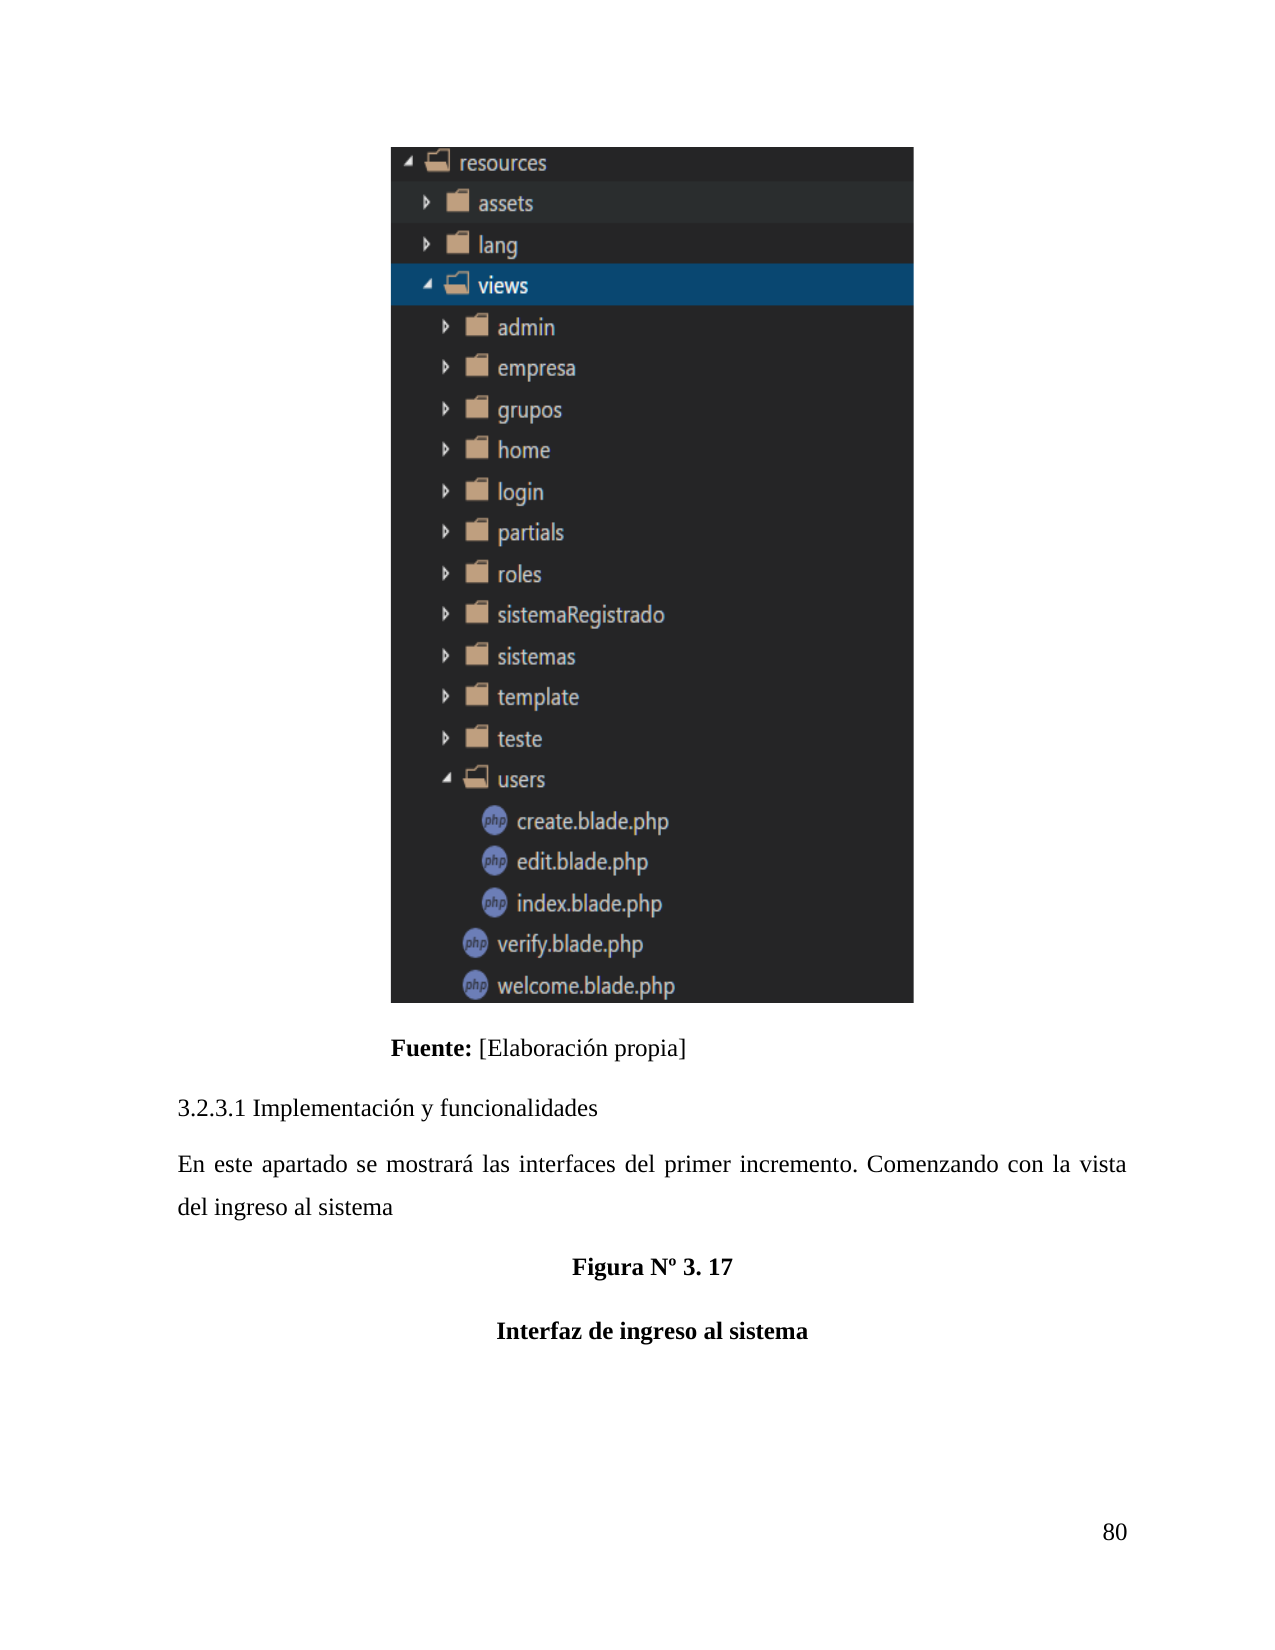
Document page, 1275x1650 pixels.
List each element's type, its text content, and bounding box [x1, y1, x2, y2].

subtitle Implementación y funcionalidades [177, 1093, 1127, 1122]
text En este apartado se mostrará las interfaces del primer incremento. Comenzando con la vista del ingreso al sistema [177, 1149, 1127, 1221]
picture [390, 147, 914, 1003]
text Fuente: [Elaboración propia] [369, 1033, 1127, 1062]
text Interfaz de ingreso al sistema [177, 1316, 1127, 1344]
text Figura Nº 3. 17 [177, 1252, 1127, 1281]
